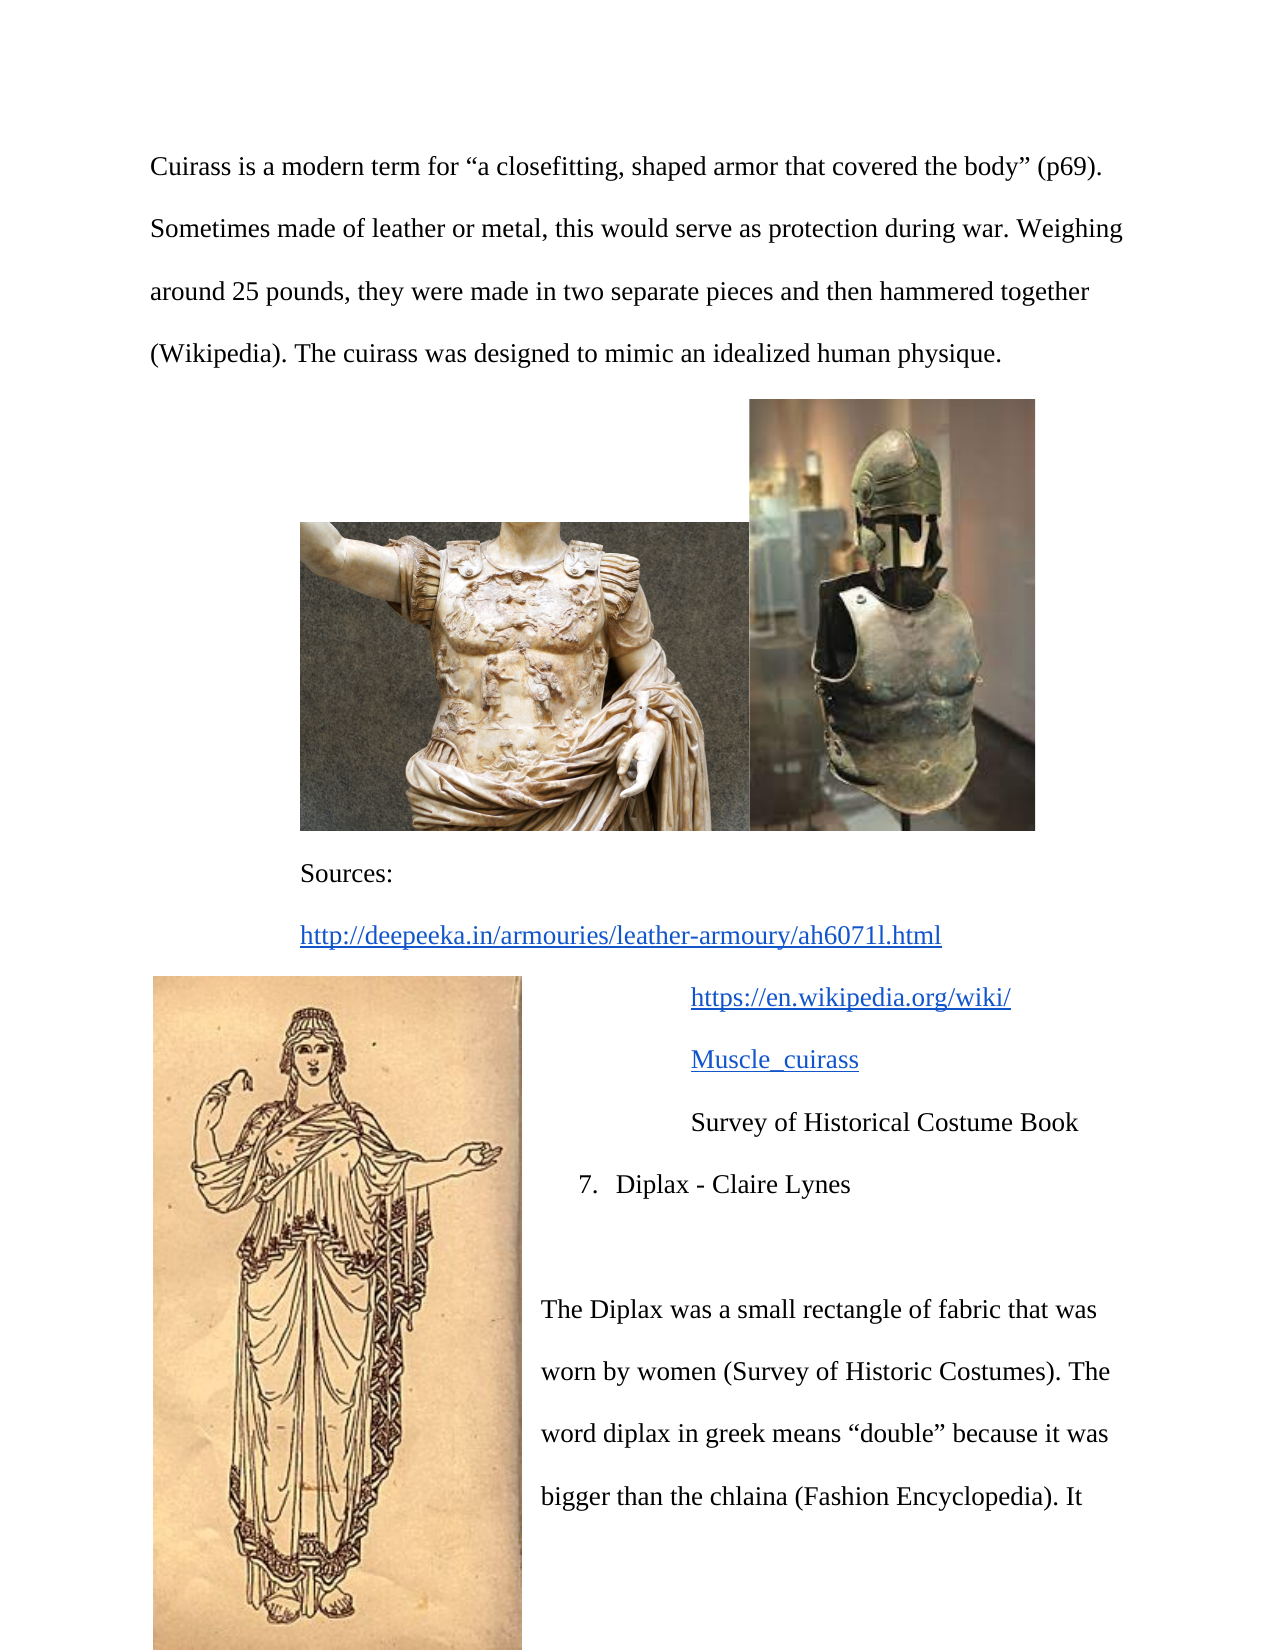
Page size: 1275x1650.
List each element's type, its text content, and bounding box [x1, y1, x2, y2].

picture [153, 976, 522, 1650]
list Diplax - Claire Lynes [522, 1168, 1125, 1199]
text https://en.wikipedia.org/wiki/Muscle_cuirass [522, 981, 1125, 1075]
text Survey of Historical Costume Book [522, 1106, 1125, 1137]
text Cuirass is a modern term for “a closefitting, shaped armor that covered the body” (p69). Sometimes made of leather or metal, this would serve as protection during war. Weighing around 25 pounds, they were made in two separate pieces and then hammered together (Wikipedia). The cuirass was designed to mimic an idealized human physique. [150, 150, 1125, 368]
text Sources: [300, 857, 1125, 888]
text http://deepeeka.in/armouries/leather-armoury/ah6071l.html [300, 919, 1125, 950]
picture [300, 399, 1036, 831]
